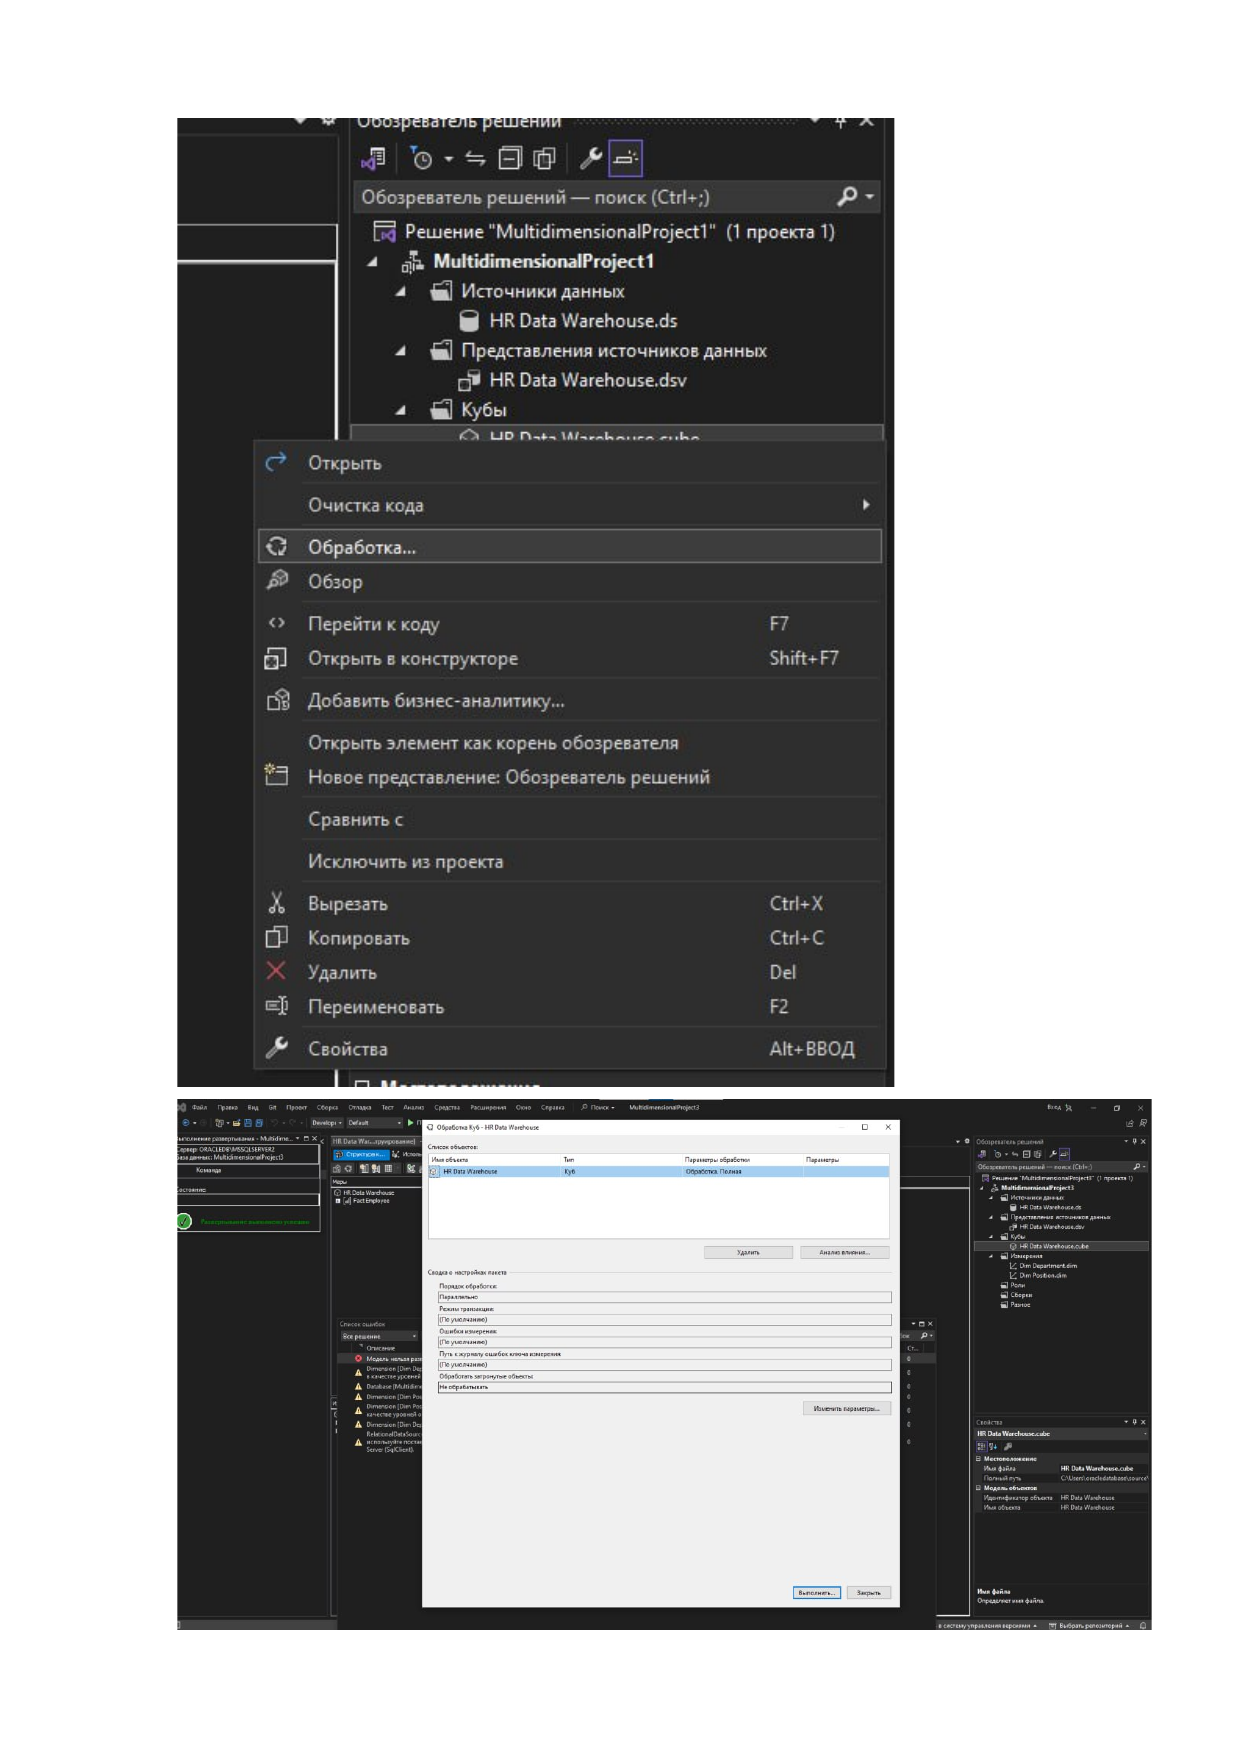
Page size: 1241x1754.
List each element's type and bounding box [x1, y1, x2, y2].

picture [177, 1099, 1152, 1630]
picture [177, 118, 895, 1087]
